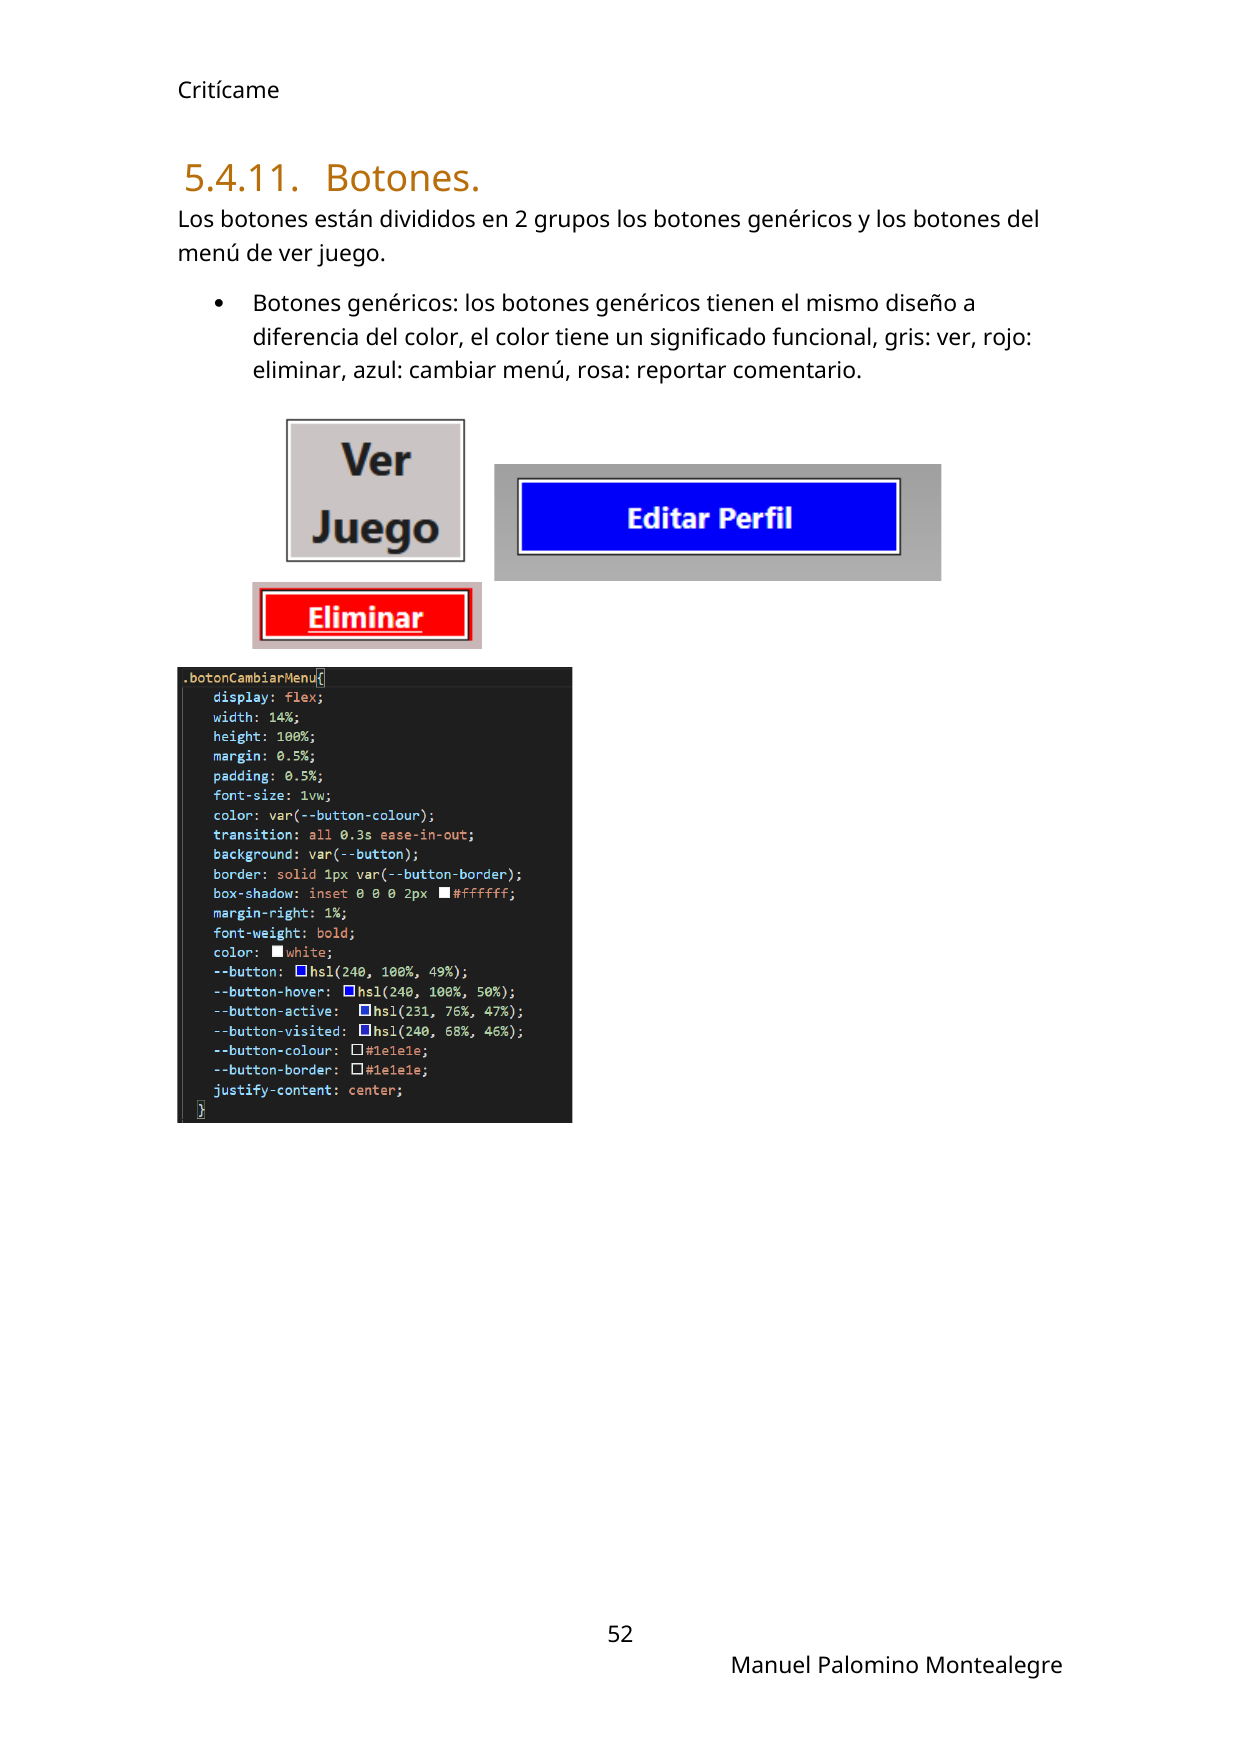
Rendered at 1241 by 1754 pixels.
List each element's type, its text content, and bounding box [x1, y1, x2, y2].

list Botones genéricos: los botones genéricos tienen el mismo diseño a diferencia del color, el color tiene un significado funcional, gris: ver, rojo: eliminar, azul: cambiar menú, rosa: reportar comentario. [215, 287, 1063, 386]
picture [252, 388, 942, 581]
text Los botones están divididos en 2 grupos los botones genéricos y los botones del menú de ver juego. [177, 203, 1063, 268]
picture [177, 667, 573, 1123]
subtitle Botones. [184, 152, 1063, 203]
picture [252, 582, 482, 649]
